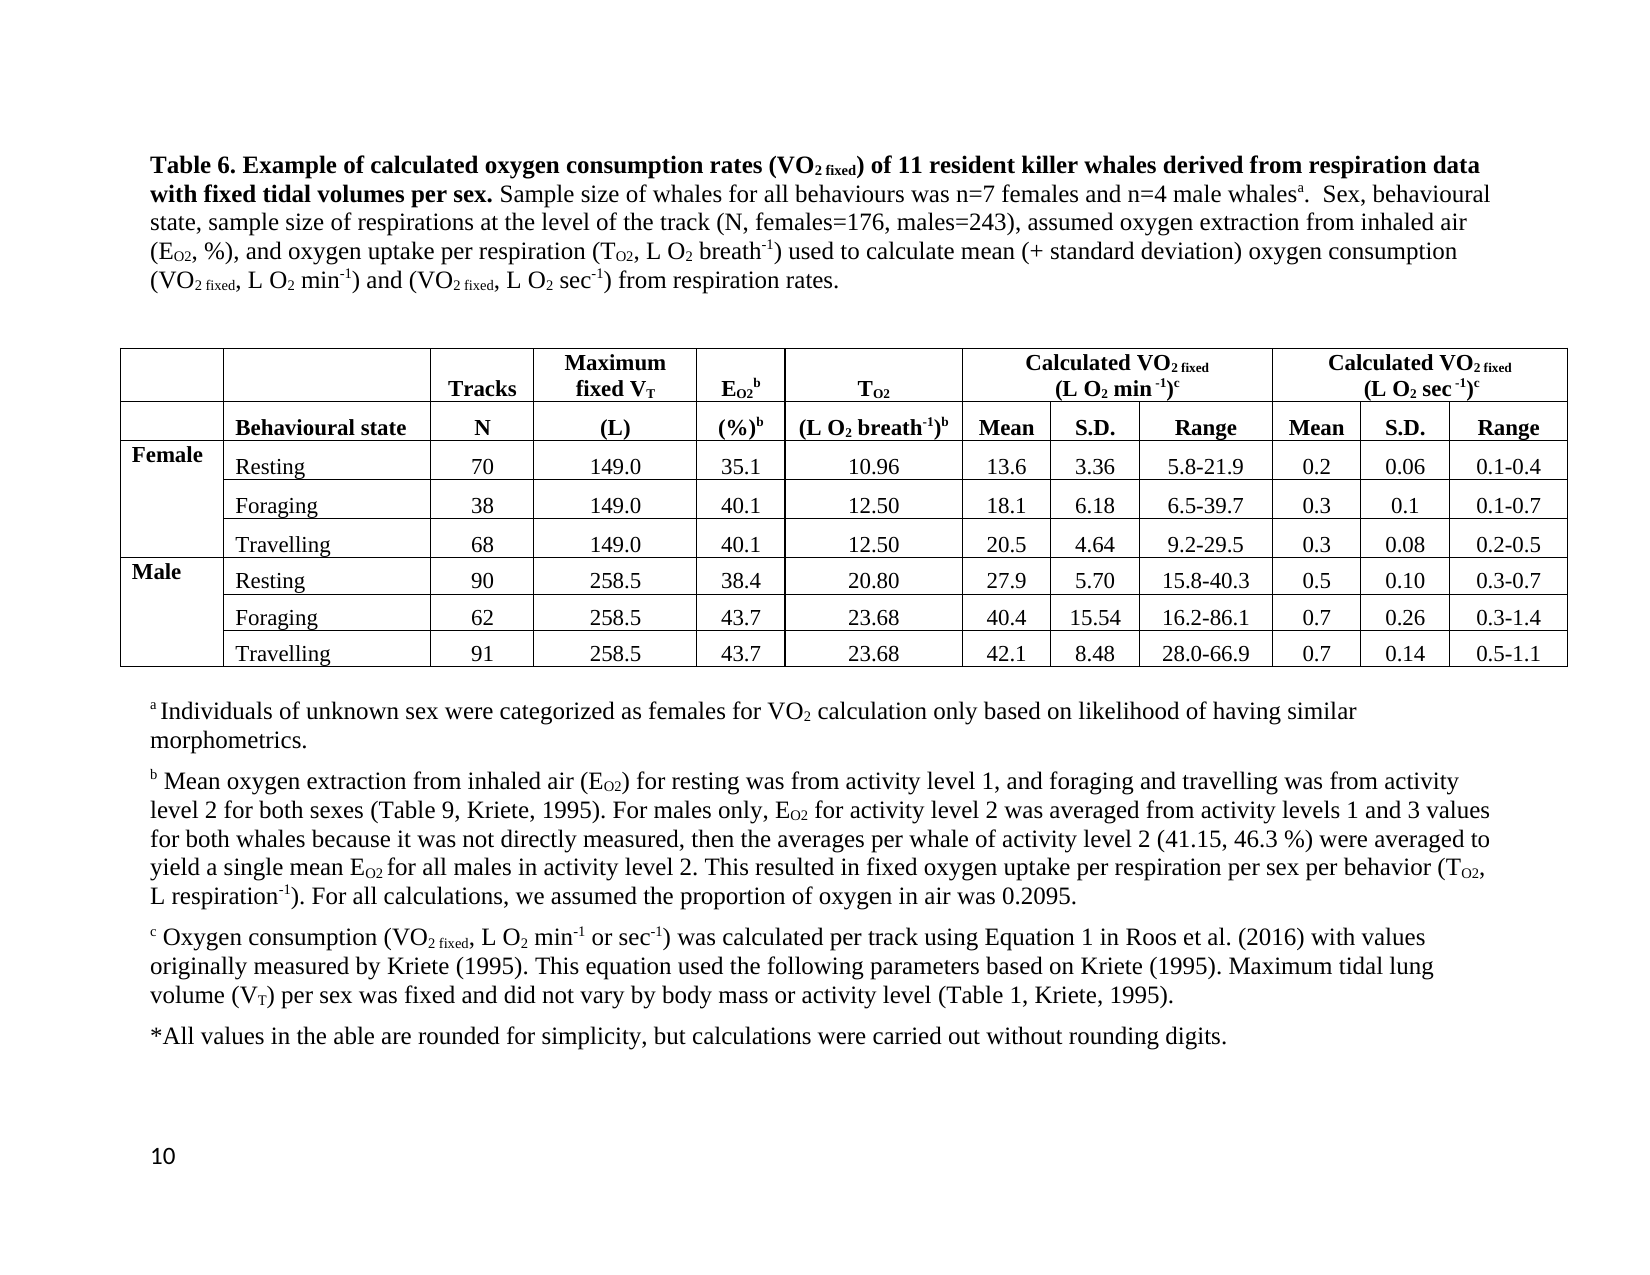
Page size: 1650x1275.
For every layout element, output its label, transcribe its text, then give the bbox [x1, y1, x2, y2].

table_cell 6.18 [1051, 480, 1139, 518]
table_cell 12.50 [786, 480, 962, 518]
table_cell 12.50 [786, 519, 962, 557]
table_cell 0.3-0.7 [1450, 558, 1567, 593]
table_cell 5.8-21.9 [1140, 441, 1272, 479]
table_cell 0.10 [1361, 558, 1449, 593]
table_cell 0.1-0.4 [1450, 441, 1567, 479]
table_cell 4.64 [1051, 519, 1139, 557]
table_cell 3.36 [1051, 441, 1139, 479]
table_cell S.D. [1361, 402, 1449, 440]
table_cell [121, 402, 223, 440]
text a Individuals of unknown sex were categorized as females for VO2 calculation only based on likelihood of having similar morphometrics. [150, 696, 1500, 754]
table_cell 0.08 [1361, 519, 1449, 557]
table_cell 23.68 [786, 595, 962, 630]
table_cell 13.6 [963, 441, 1050, 479]
text *All values in the able are rounded for simplicity, but calculations were carried out without rounding digits. [150, 1021, 1500, 1050]
table_cell 38.4 [697, 558, 784, 593]
table_cell 15.54 [1051, 595, 1139, 630]
table_cell 0.3 [1273, 480, 1360, 518]
table_cell 5.70 [1051, 558, 1139, 593]
table_header TO2 [786, 349, 962, 401]
table_cell 149.0 [534, 519, 696, 557]
table_cell 35.1 [697, 441, 784, 479]
table_cell 0.3 [1273, 519, 1360, 557]
table_cell 258.5 [534, 558, 696, 593]
table_cell 0.2 [1273, 441, 1360, 479]
table_cell 23.68 [786, 631, 962, 666]
table_cell Range [1140, 402, 1272, 440]
table_cell Travelling [224, 519, 430, 557]
table_cell 0.1 [1361, 480, 1449, 518]
table_cell 62 [431, 595, 533, 630]
table_cell 0.7 [1273, 631, 1360, 666]
table_cell 258.5 [534, 631, 696, 666]
table_cell 16.2-86.1 [1140, 595, 1272, 630]
text c Oxygen consumption (VO2 fixed, L O2 min-1 or sec-1) was calculated per track using Equation 1 in Roos et al. (2016) with values originally measured by Kriete (1995). This equation used the following parameters based on Kriete (1995). Maximum tidal lung volume (VT) per sex was fixed and did not vary by body mass or activity level (Table 1, Kriete, 1995). [150, 922, 1500, 1009]
table_cell 20.80 [786, 558, 962, 593]
table_header Maximum fixed VT [534, 349, 696, 401]
table_cell 40.4 [963, 595, 1050, 630]
table_cell 8.48 [1051, 631, 1139, 666]
table_cell Female [121, 441, 223, 557]
table_cell 18.1 [963, 480, 1050, 518]
table_cell 42.1 [963, 631, 1050, 666]
table_cell 9.2-29.5 [1140, 519, 1272, 557]
table_cell 15.8-40.3 [1140, 558, 1272, 593]
table_header [121, 349, 223, 401]
table_cell Mean [1273, 402, 1360, 440]
table_cell S.D. [1051, 402, 1139, 440]
table_cell 0.7 [1273, 595, 1360, 630]
table_header Tracks [431, 349, 533, 401]
table_cell (L) [534, 402, 696, 440]
table_header EO2b [697, 349, 784, 401]
table_cell 0.06 [1361, 441, 1449, 479]
table_cell (L O2 breath-1)b [786, 402, 962, 440]
table_cell Travelling [224, 631, 430, 666]
table_cell 91 [431, 631, 533, 666]
table_cell 0.3-1.4 [1450, 595, 1567, 630]
table_cell Mean [963, 402, 1050, 440]
table_cell Resting [224, 441, 430, 479]
table_cell 68 [431, 519, 533, 557]
table_cell 28.0-66.9 [1140, 631, 1272, 666]
table_cell 20.5 [963, 519, 1050, 557]
table_cell 38 [431, 480, 533, 518]
text Table 6. Example of calculated oxygen consumption rates (VO2 fixed) of 11 resident killer whales derived from respiration data with fixed tidal volumes per sex. Sample size of whales for all behaviours was n=7 females and n=4 male whalesa. Sex, behavioural state, sample size of respirations at the level of the track (N, females=176, males=243), assumed oxygen extraction from inhaled air (EO2, %), and oxygen uptake per respiration (TO2, L O2 breath-1) used to calculate mean (+ standard deviation) oxygen consumption (VO2 fixed, L O2 min-1) and (VO2 fixed, L O2 sec-1) from respiration rates. [150, 150, 1500, 294]
table_cell 70 [431, 441, 533, 479]
table_cell 149.0 [534, 480, 696, 518]
table_cell 10.96 [786, 441, 962, 479]
table_cell N [431, 402, 533, 440]
table_cell Range [1450, 402, 1567, 440]
table_cell 0.5-1.1 [1450, 631, 1567, 666]
table_cell Foraging [224, 595, 430, 630]
table_cell 0.2-0.5 [1450, 519, 1567, 557]
table_header Calculated VO2 fixed (L O2 sec -1)c [1273, 349, 1567, 401]
table_cell Foraging [224, 480, 430, 518]
table_cell Resting [224, 558, 430, 593]
table_cell 40.1 [697, 519, 784, 557]
table_cell Male [121, 558, 223, 666]
table_cell 43.7 [697, 595, 784, 630]
table_cell 40.1 [697, 480, 784, 518]
text b Mean oxygen extraction from inhaled air (EO2) for resting was from activity level 1, and foraging and travelling was from activity level 2 for both sexes (Table 9, Kriete, 1995). For males only, EO2 for activity level 2 was averaged from activity levels 1 and 3 values for both whales because it was not directly measured, then the averages per whale of activity level 2 (41.15, 46.3 %) were averaged to yield a single mean EO2 for all males in activity level 2. This resulted in fixed oxygen uptake per respiration per sex per behavior (TO2, L respiration-1). For all calculations, we assumed the proportion of oxygen in air was 0.2095. [150, 766, 1500, 910]
table_cell Behavioural state [224, 402, 430, 440]
table_cell 27.9 [963, 558, 1050, 593]
table_cell 149.0 [534, 441, 696, 479]
table_cell (%)b [697, 402, 784, 440]
table_header Calculated VO2 fixed (L O2 min -1)c [963, 349, 1272, 401]
table_cell 90 [431, 558, 533, 593]
table_cell 0.14 [1361, 631, 1449, 666]
table_cell 0.26 [1361, 595, 1449, 630]
table_cell 43.7 [697, 631, 784, 666]
table_cell 6.5-39.7 [1140, 480, 1272, 518]
table_header [224, 349, 430, 401]
table_cell 258.5 [534, 595, 696, 630]
table_cell 0.5 [1273, 558, 1360, 593]
table_cell 0.1-0.7 [1450, 480, 1567, 518]
